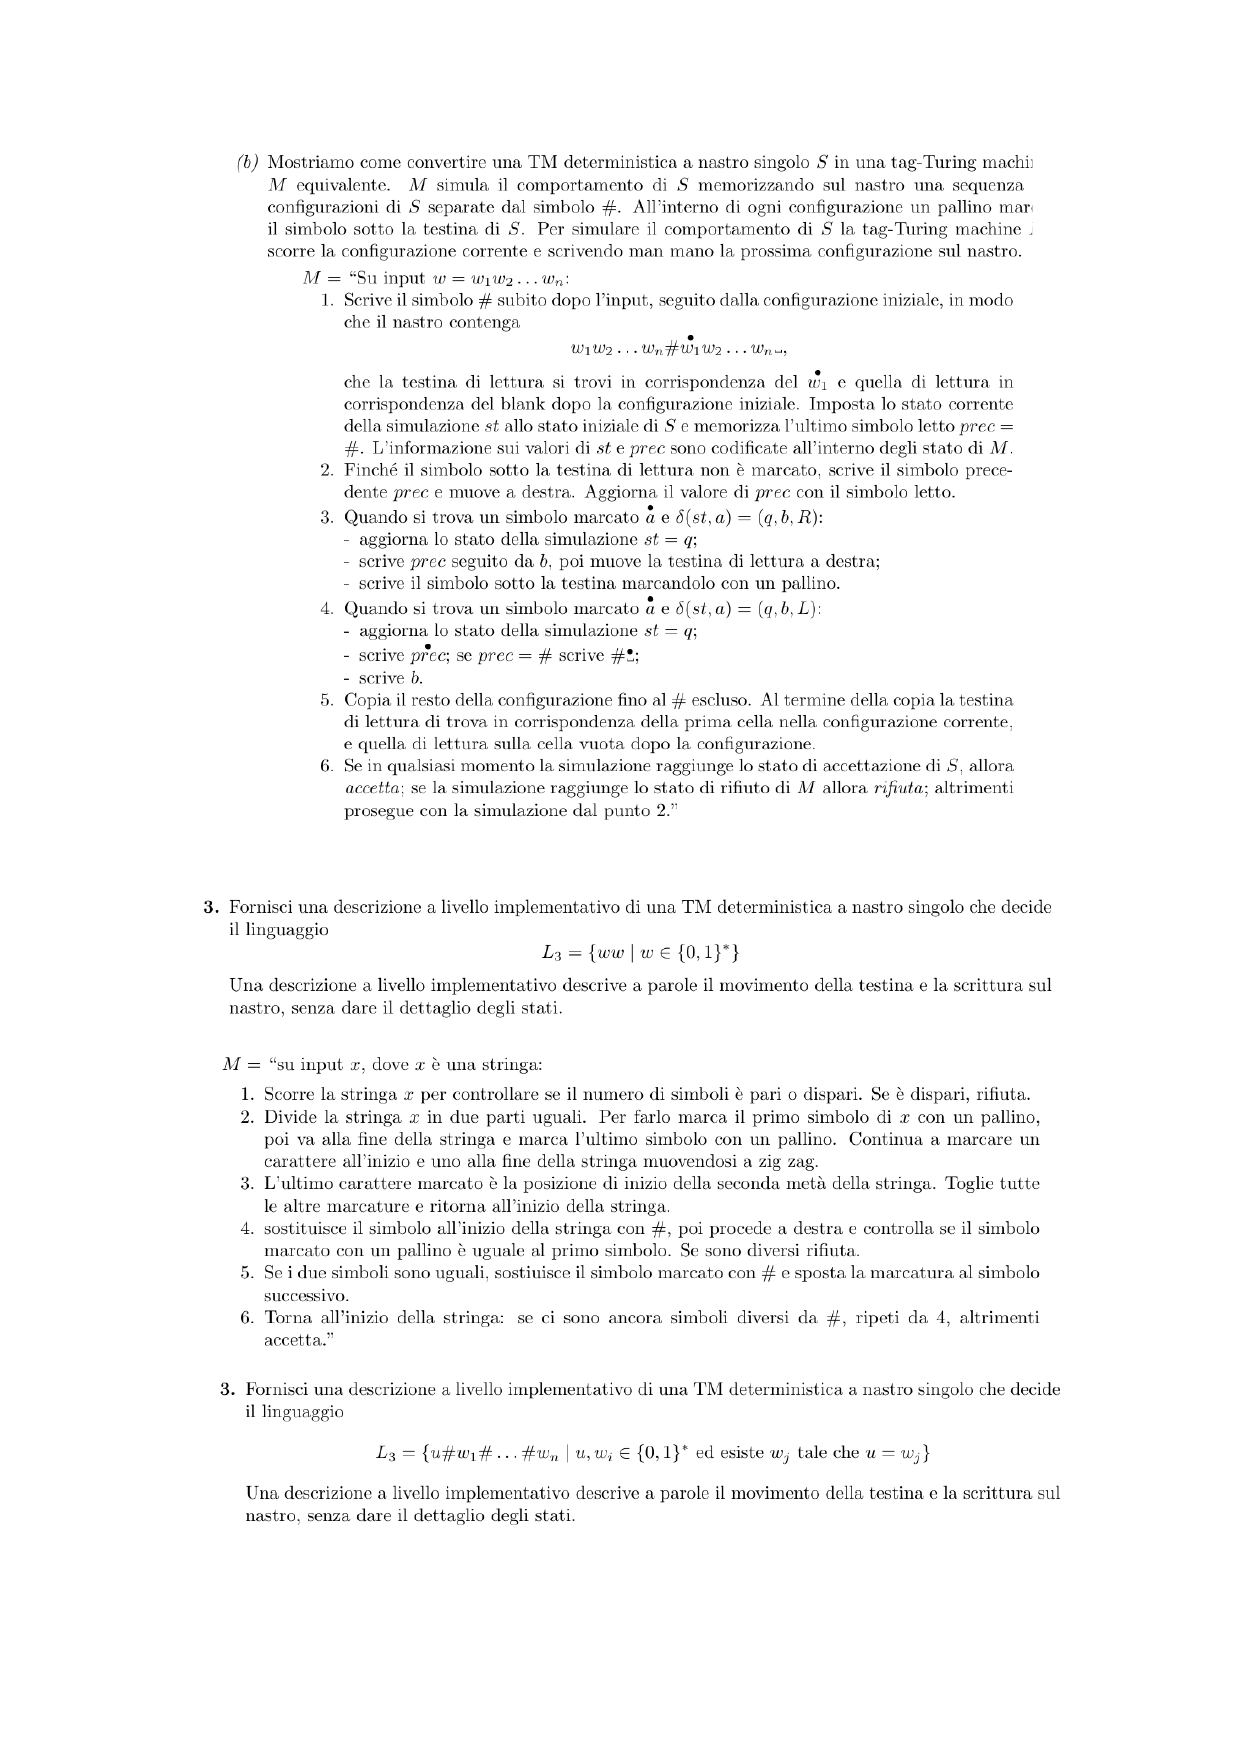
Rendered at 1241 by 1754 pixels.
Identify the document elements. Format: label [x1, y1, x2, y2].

picture [222, 147, 1033, 820]
picture [195, 894, 1079, 1028]
picture [208, 1373, 1091, 1529]
picture [215, 1046, 1043, 1355]
